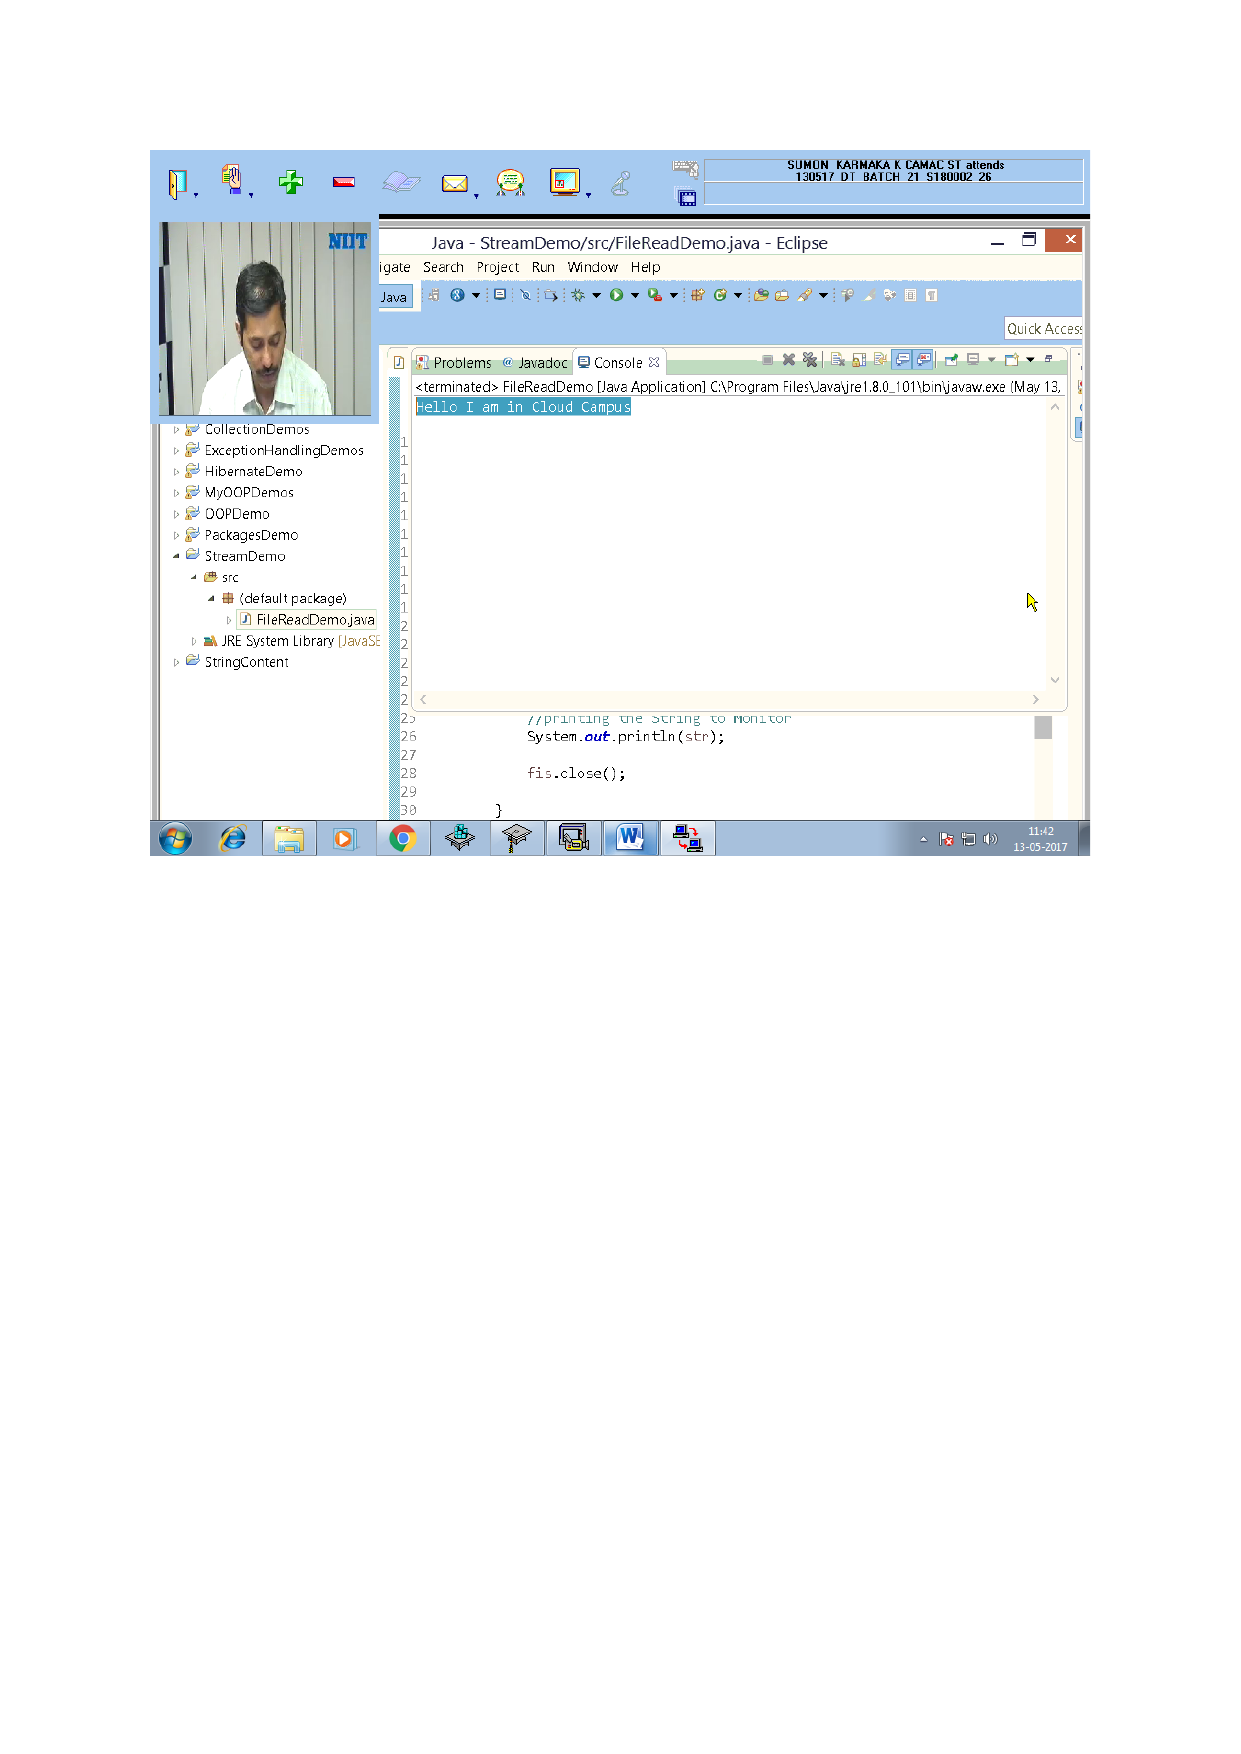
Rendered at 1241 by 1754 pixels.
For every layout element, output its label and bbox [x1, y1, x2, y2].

picture [150, 150, 1091, 856]
